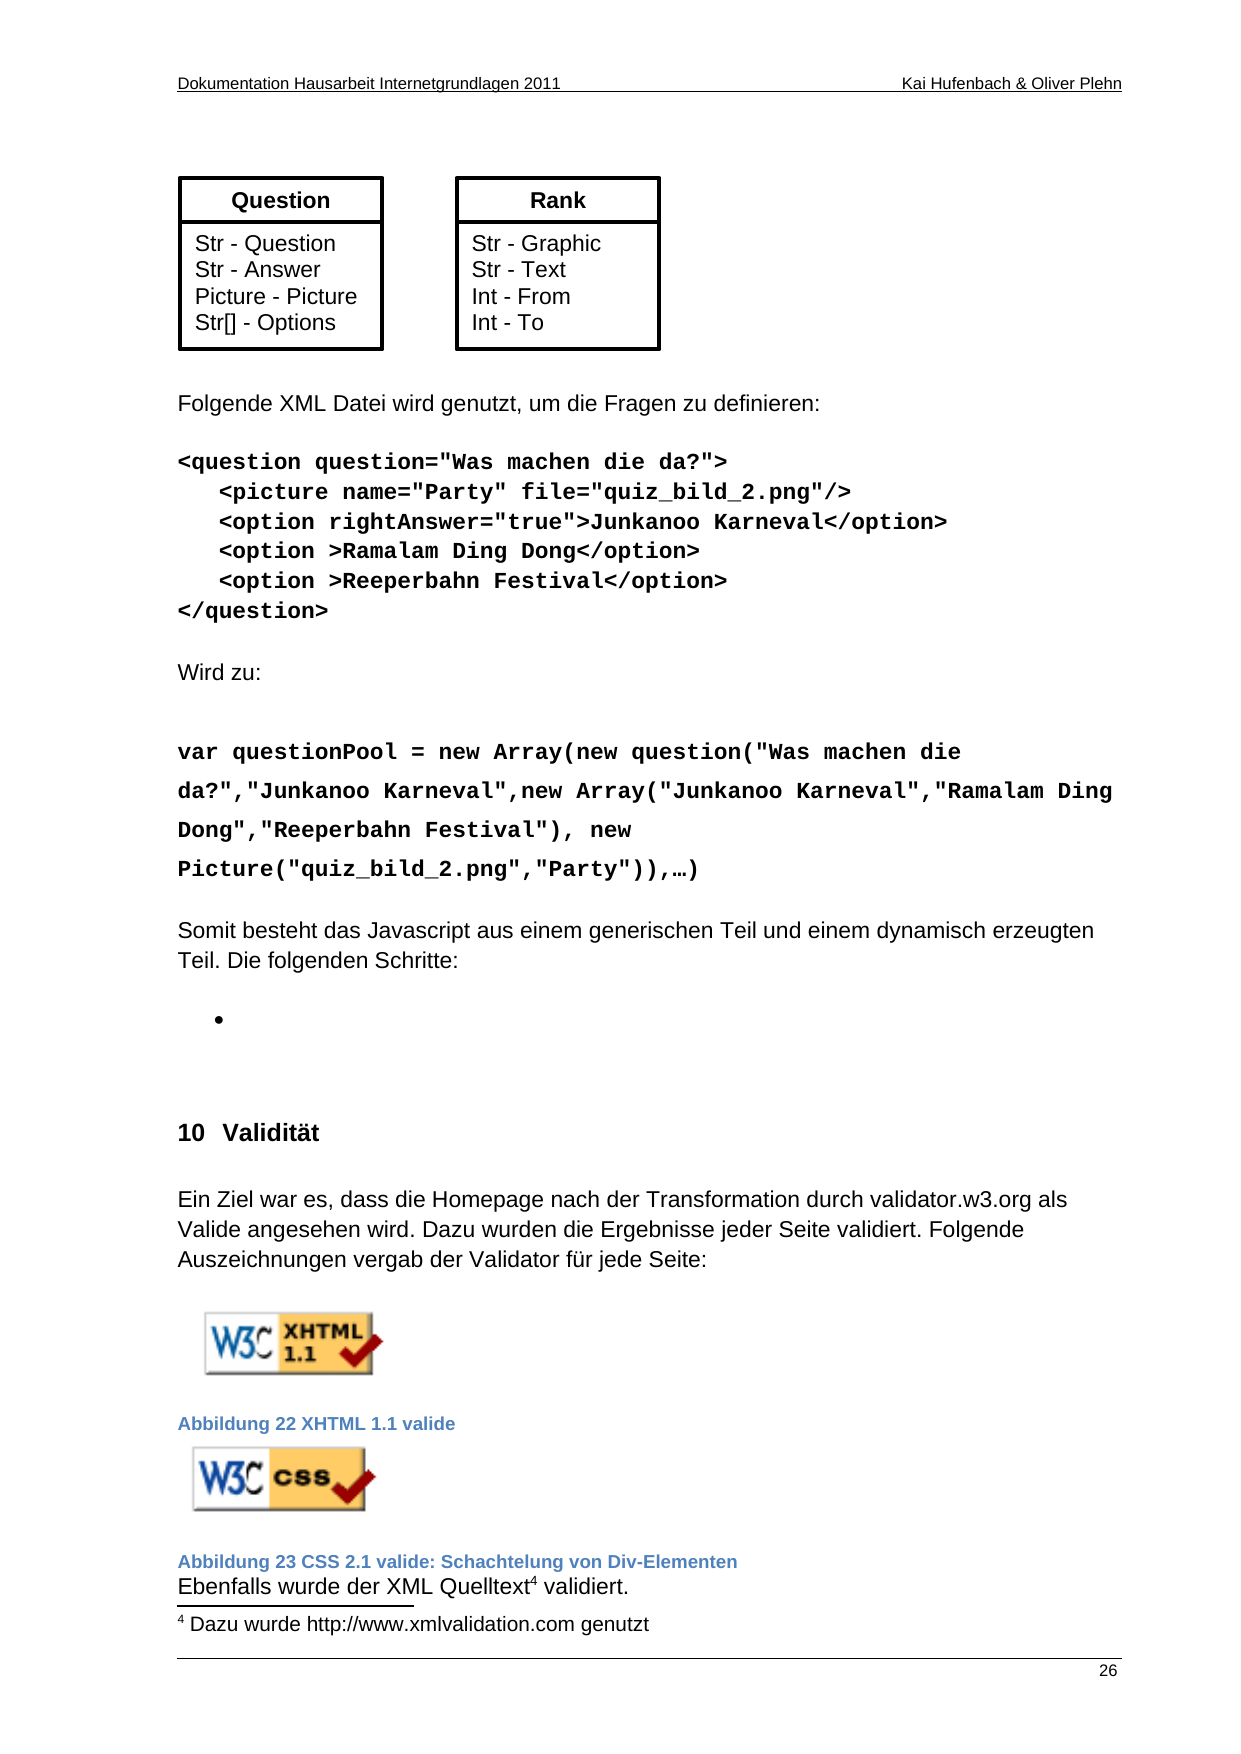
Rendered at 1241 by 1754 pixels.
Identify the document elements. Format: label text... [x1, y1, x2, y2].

list <question question="Was machen die da?"> <picture name="Party" file="quiz_bild_2.png"/> <option rightAnswer="true">Junkanoo Karneval</option> <option >Ramalam Ding Dong</option> <option >Reeperbahn Festival</option> </question> [177, 450, 1122, 625]
picture [177, 1297, 410, 1379]
list Wird zu: [177, 659, 1122, 686]
picture [177, 1434, 383, 1518]
subtitle Validität [177, 1118, 1122, 1147]
list Folgende XML Datei wird genutzt, um die Fragen zu definieren: [177, 390, 1122, 416]
text var questionPool = new Array(new question("Was machen die da?","Junkanoo Karneval",new Array("Junkanoo Karneval","Ramalam Ding Dong","Reeperbahn Festival"), new Picture("quiz_bild_2.png","Party")),…) [177, 741, 1122, 883]
list Somit besteht das Javascript aus einem generischen Teil und einem dynamisch erzeugten Teil. Die folgenden Schritte: [177, 917, 1122, 973]
list Ein Ziel war es, dass die Homepage nach der Transformation durch validator.w3.org als Valide angesehen wird. Dazu wurden die Ergebnisse jeder Seite validiert. Folgende Auszeichnungen vergab der Validator für jede Seite: [177, 1186, 1122, 1273]
text Ebenfalls wurde der XML Quelltext validiert. [177, 1573, 1122, 1599]
